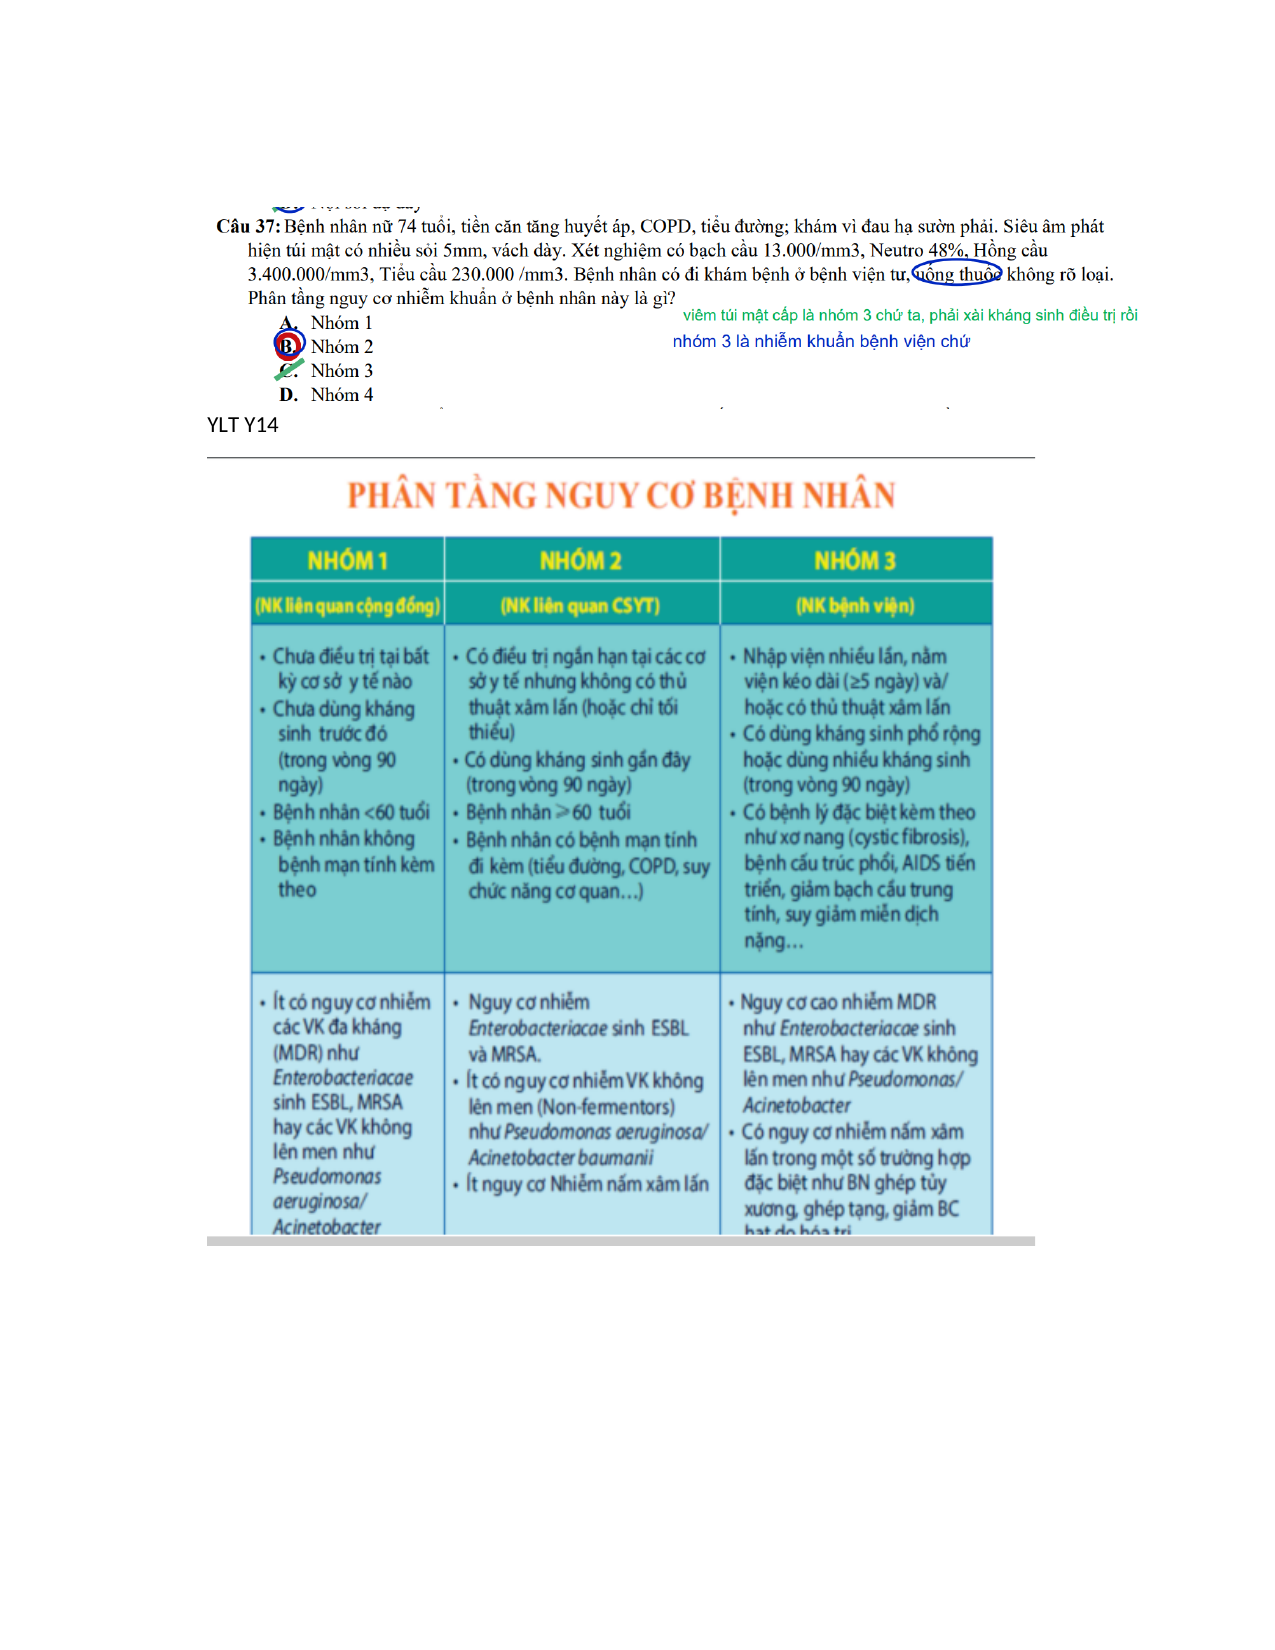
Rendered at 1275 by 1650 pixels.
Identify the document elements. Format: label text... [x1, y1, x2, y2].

text YLT Y14 [207, 409, 1156, 439]
picture [207, 457, 1036, 1246]
picture [207, 207, 1157, 409]
